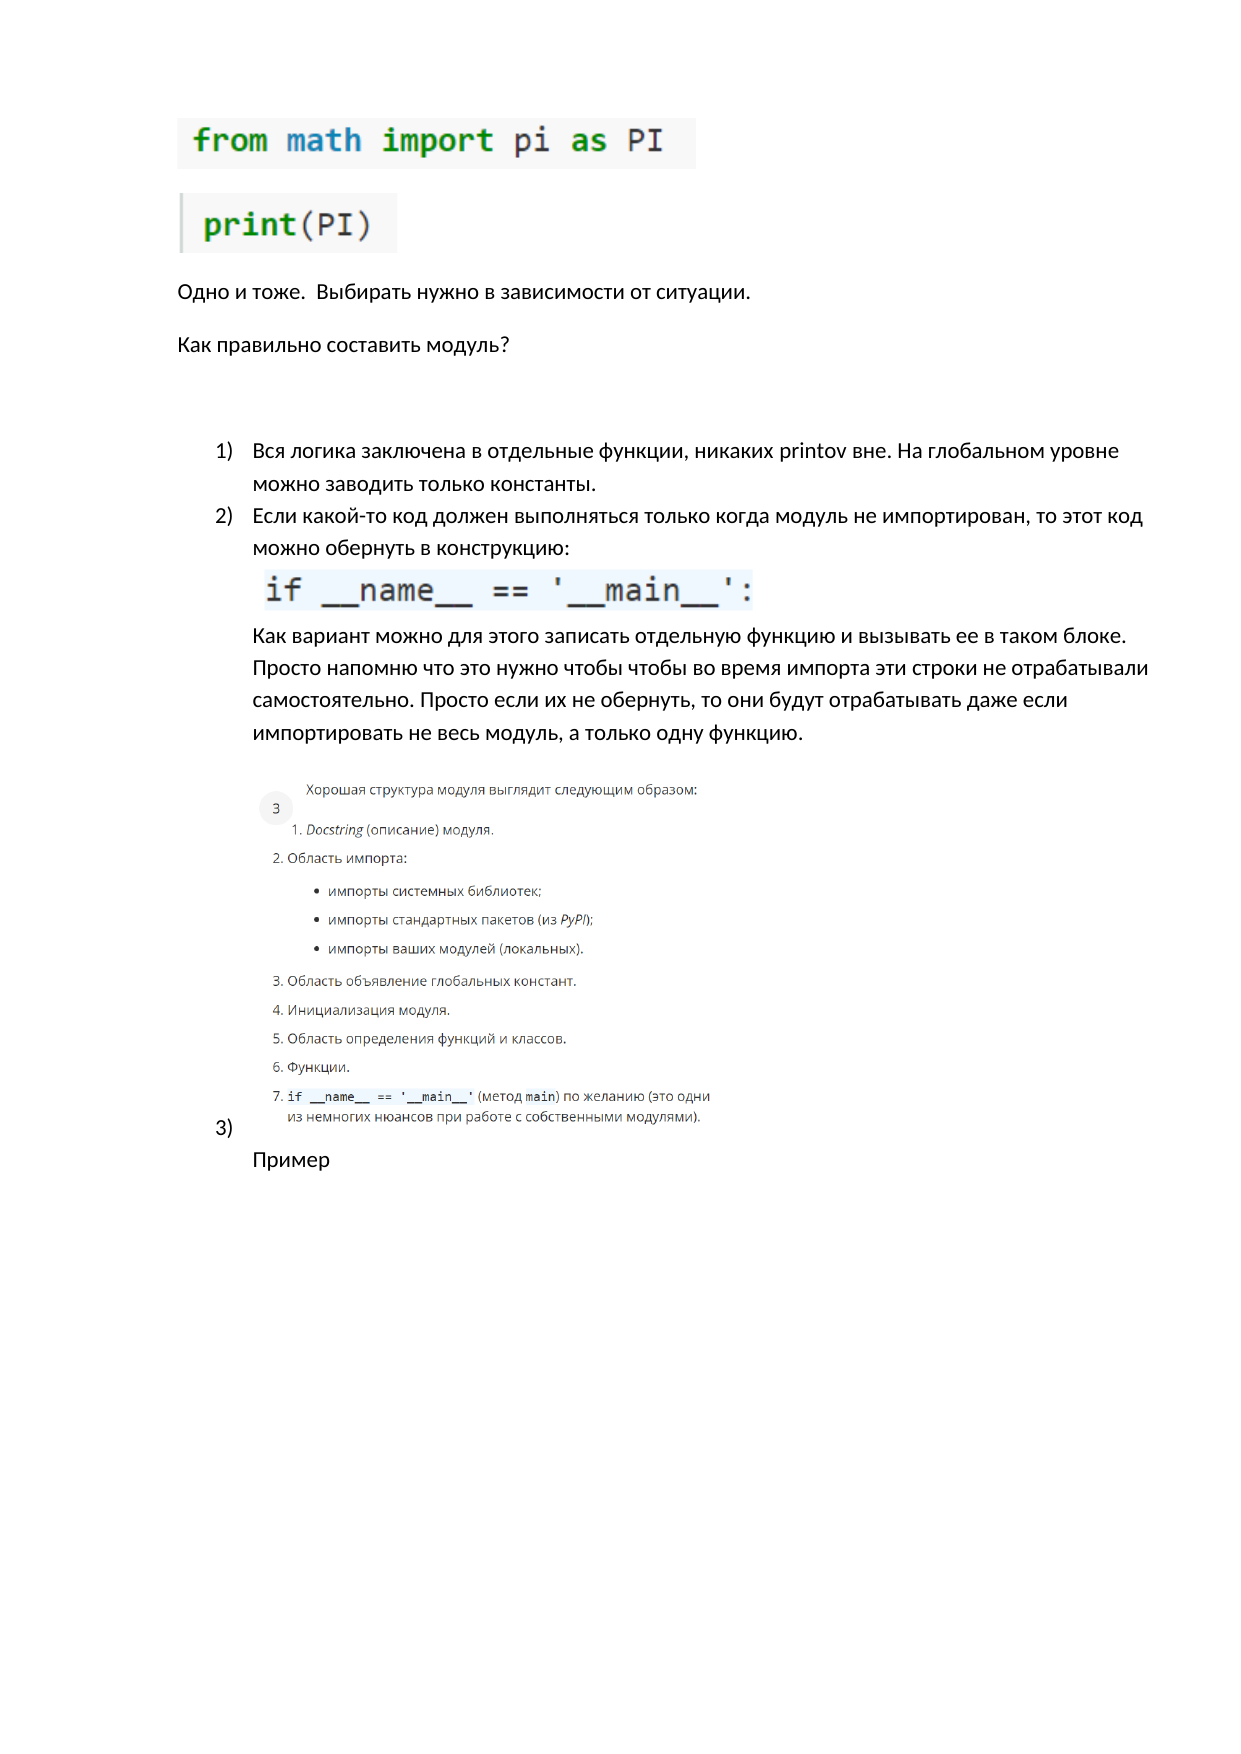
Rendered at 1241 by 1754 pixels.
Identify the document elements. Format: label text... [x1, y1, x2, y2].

list Пример [252, 1145, 1152, 1173]
picture [177, 193, 398, 253]
list Как вариант можно для этого записать отдельную функцию и вызывать ее в таком блоке. Просто напомню что это нужно чтобы чтобы во время импорта эти строки не отрабатывали самостоятельно. Просто если их не обернуть, то они будут отрабатывать даже если импортировать не весь модуль, а только одну функцию. [252, 621, 1152, 746]
text Как правильно составить модуль? [177, 331, 1152, 358]
picture [257, 565, 753, 617]
picture [257, 782, 729, 1136]
text Одно и тоже. Выбирать нужно в зависимости от ситуации. [177, 277, 1152, 306]
list Если какой-то код должен выполняться только когда модуль не импортирован, то этот код можно обернуть в конструкцию: [215, 501, 1152, 561]
picture [177, 118, 696, 169]
list Вся логика заключена в отдельные функции, никаких printov вне. На глобальном уровне можно заводить только константы. [215, 437, 1152, 497]
